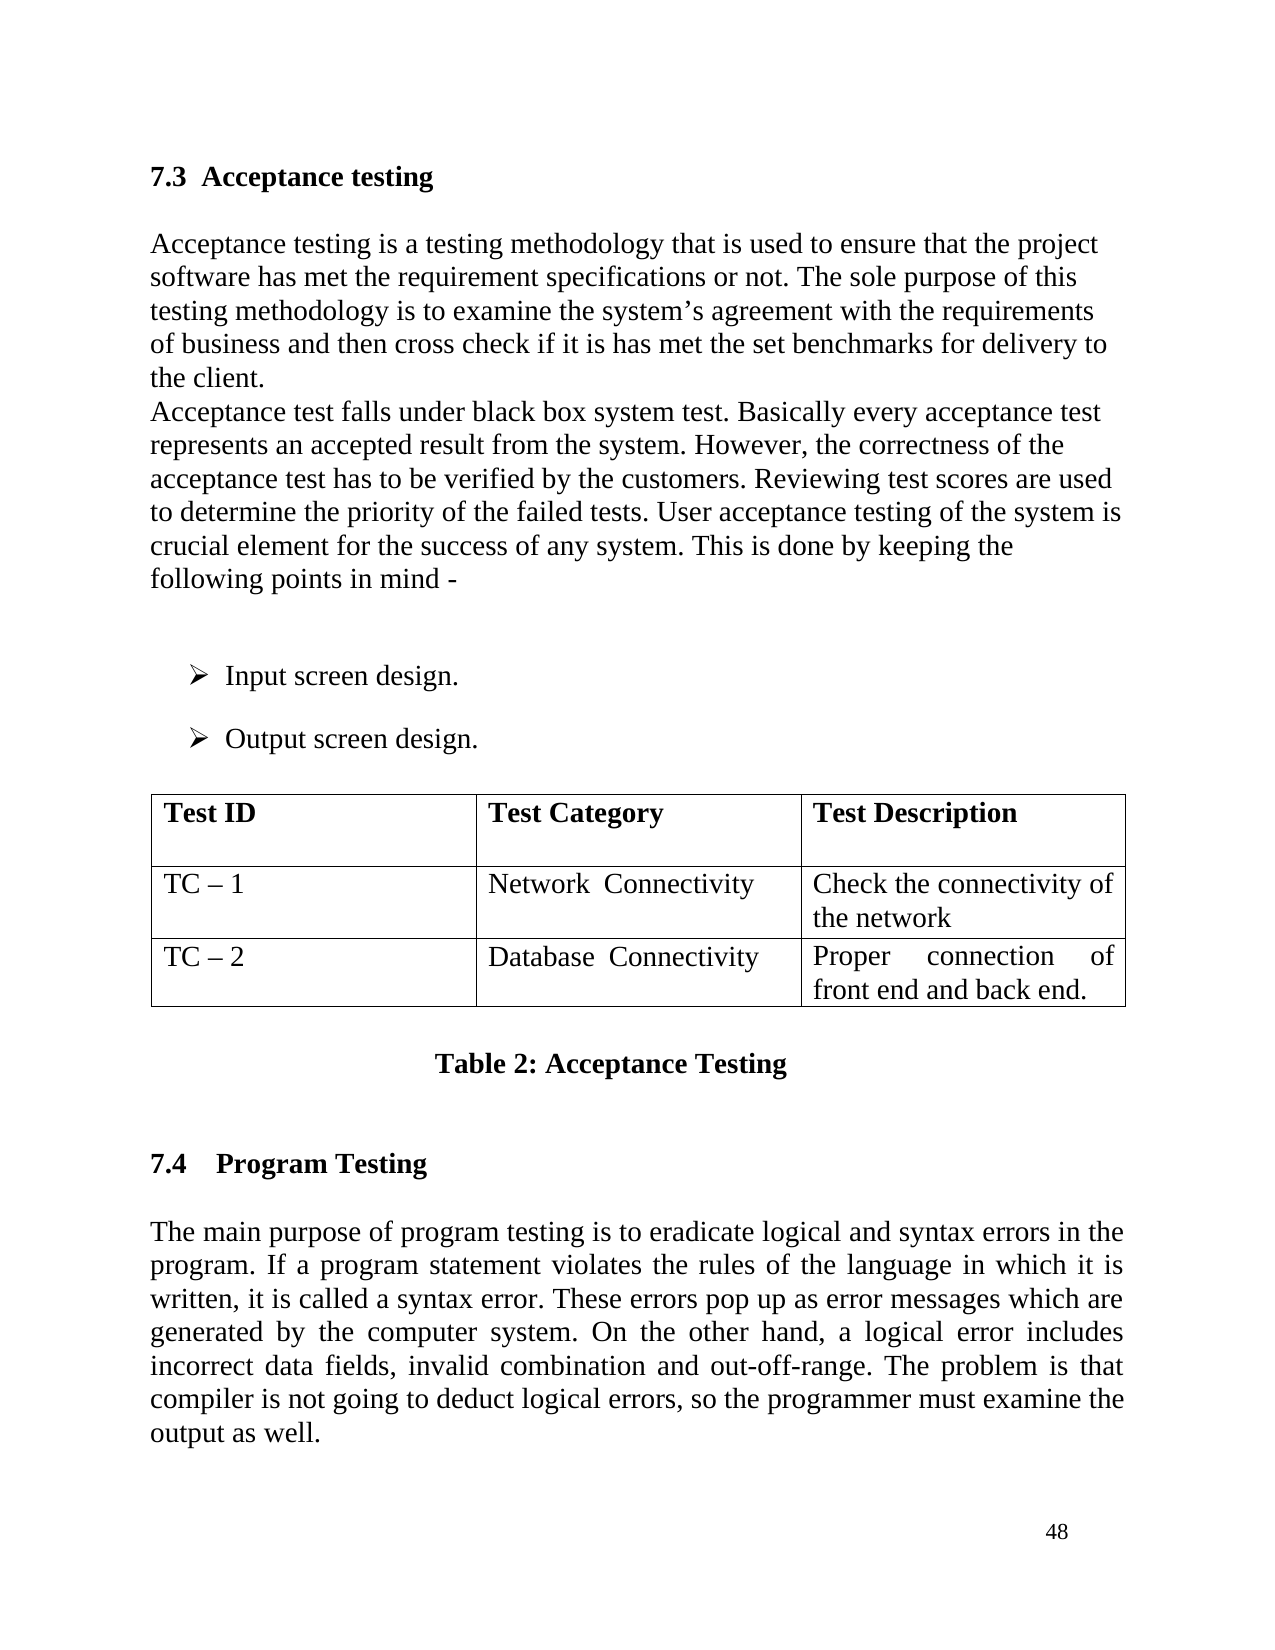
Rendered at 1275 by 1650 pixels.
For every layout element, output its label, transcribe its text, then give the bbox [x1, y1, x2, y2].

text Acceptance test falls under black box system test. Basically every acceptance test represents an accepted result from the system. However, the correctness of the acceptance test has to be verified by the customers. Reviewing test scores are used to determine the priority of the failed tests. User acceptance testing of the system is crucial element for the success of any system. This is done by keeping the following points in mind - [150, 394, 1125, 595]
list Input screen design. [187, 658, 1137, 692]
subtitle Table 2: Acceptance Testing [422, 1046, 799, 1079]
text Acceptance testing is a testing methodology that is used to ensure that the project software has met the requirement specifications or not. The sole purpose of this testing methodology is to examine the system’s agreement with the requirements of business and then cross check if it is has met the set benchmarks for delivery to the client. [150, 226, 1109, 394]
list Output screen design. [187, 721, 1137, 755]
text The main purpose of program testing is to eradicate logical and syntax errors in the program. If a program statement violates the rules of the language in which it is written, it is called a syntax error. These errors pop up as error messages which are generated by the computer system. On the other hand, a logical error includes incorrect data fields, invalid combination and out-off-range. The problem is that compiler is not going to deduct logical errors, so the programmer must examine the output as well. [150, 1214, 1125, 1448]
table_cell TC – 1 [152, 867, 476, 938]
table_cell TC – 2 [152, 939, 476, 1006]
table_header Test Category [477, 795, 801, 866]
table_header Test Description [802, 795, 1125, 866]
table_cell Database Connectivity [477, 939, 801, 1006]
table_cell Network Connectivity [477, 867, 801, 938]
subtitle Acceptance testing [150, 159, 1137, 192]
table_cell Check the connectivity of the network [802, 867, 1125, 938]
table_header Test ID [152, 795, 476, 866]
table_cell Proper connection of front end and back end. [802, 939, 1125, 1006]
list Program Testing [150, 1146, 1137, 1180]
